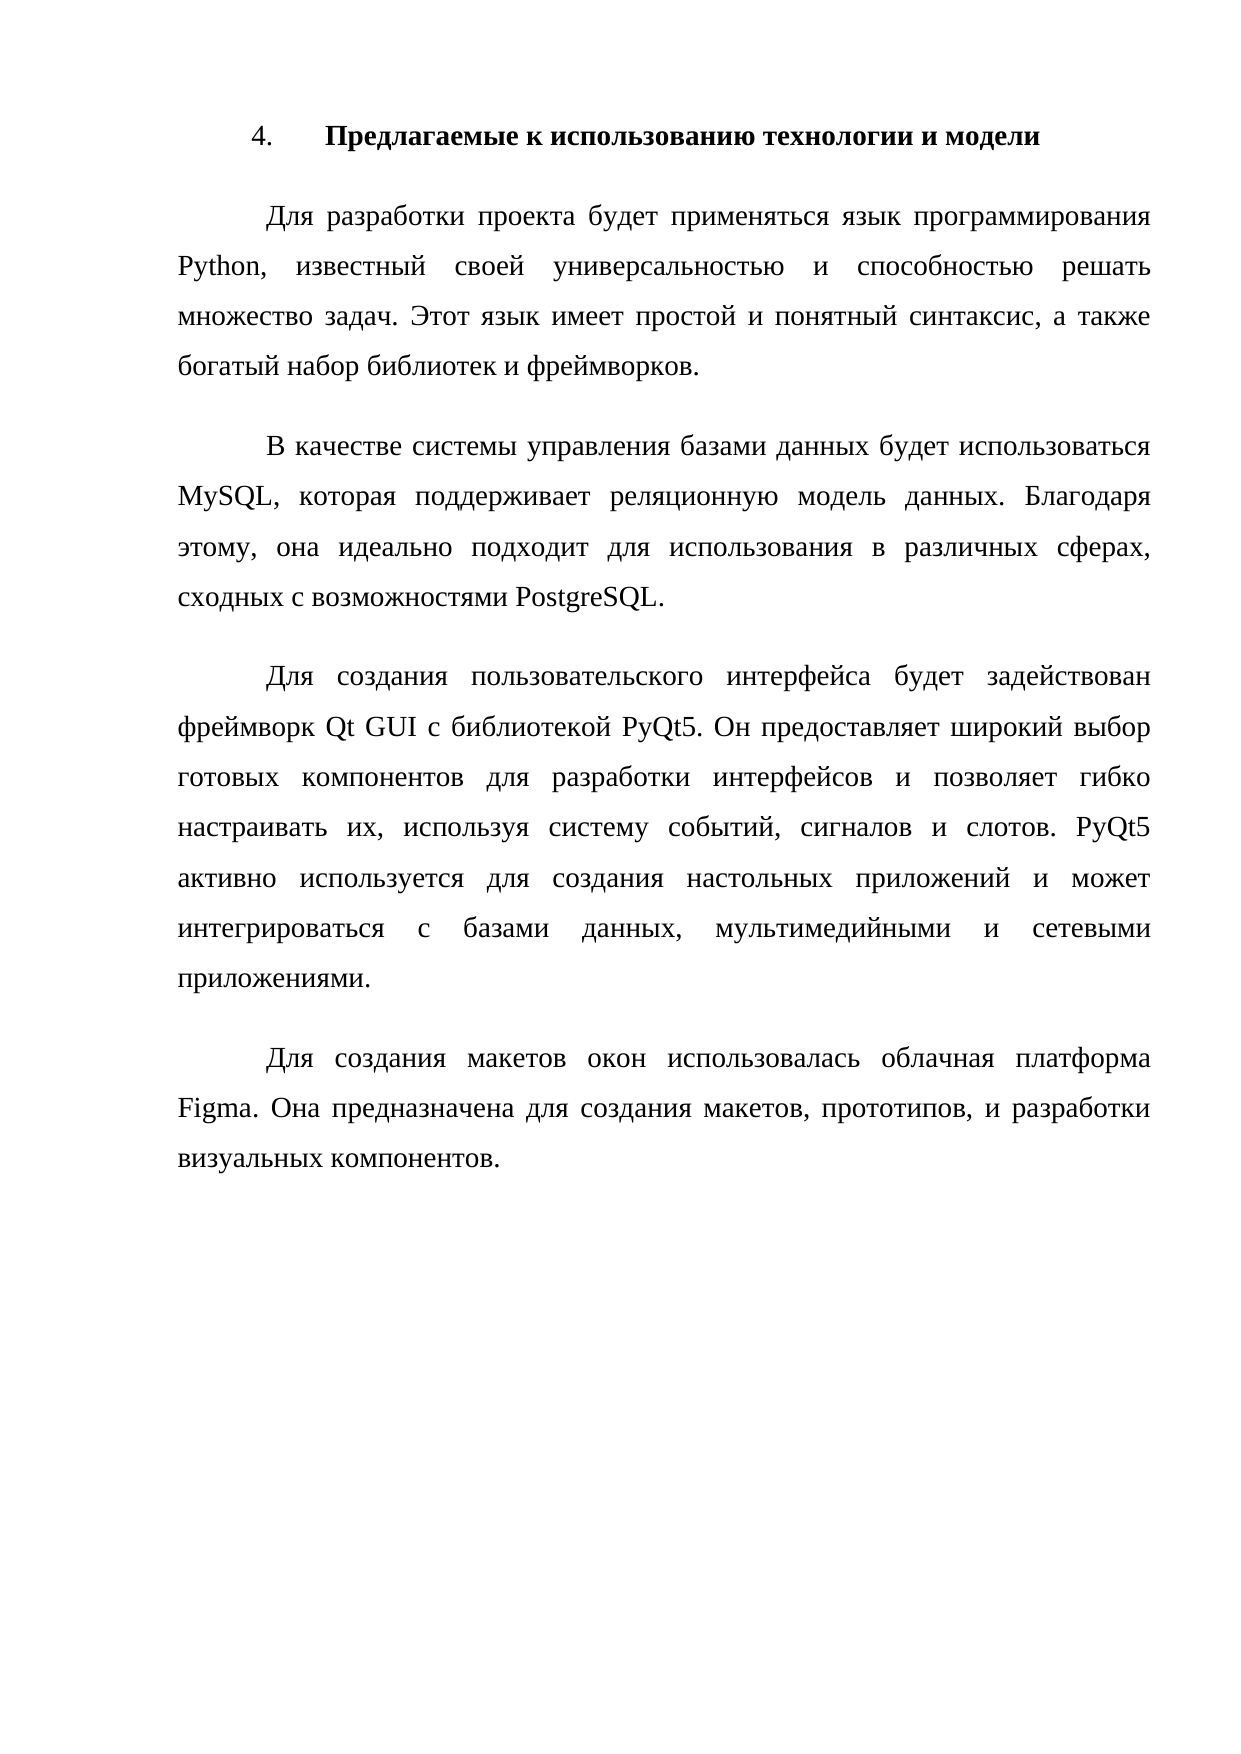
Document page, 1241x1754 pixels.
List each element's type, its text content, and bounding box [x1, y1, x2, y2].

text В качестве системы управления базами данных будет использоваться MySQL, которая поддерживает реляционную модель данных. Благодаря этому, она идеально подходит для использования в различных сферах, сходных с возможностями PostgreSQL. [177, 428, 1152, 612]
text Для разработки проекта будет применяться язык программирования Python, известный своей универсальностью и способностью решать множество задач. Этот язык имеет простой и понятный синтаксис, а также богатый набор библиотек и фреймворков. [177, 198, 1152, 382]
text Для создания макетов окон использовалась облачная платформа Figma. Она предназначена для создания макетов, прототипов, и разработки визуальных компонентов. [177, 1040, 1152, 1174]
text Для создания пользовательского интерфейса будет задействован фреймворк Qt GUI с библиотекой PyQt5. Он предоставляет широкий выбор готовых компонентов для разработки интерфейсов и позволяет гибко настраивать их, используя систему событий, сигналов и слотов. PyQt5 активно используется для создания настольных приложений и может интегрироваться с базами данных, мультимедийными и сетевыми приложениями. [177, 658, 1152, 994]
list Предлагаемые к использованию технологии и модели [177, 118, 1152, 152]
